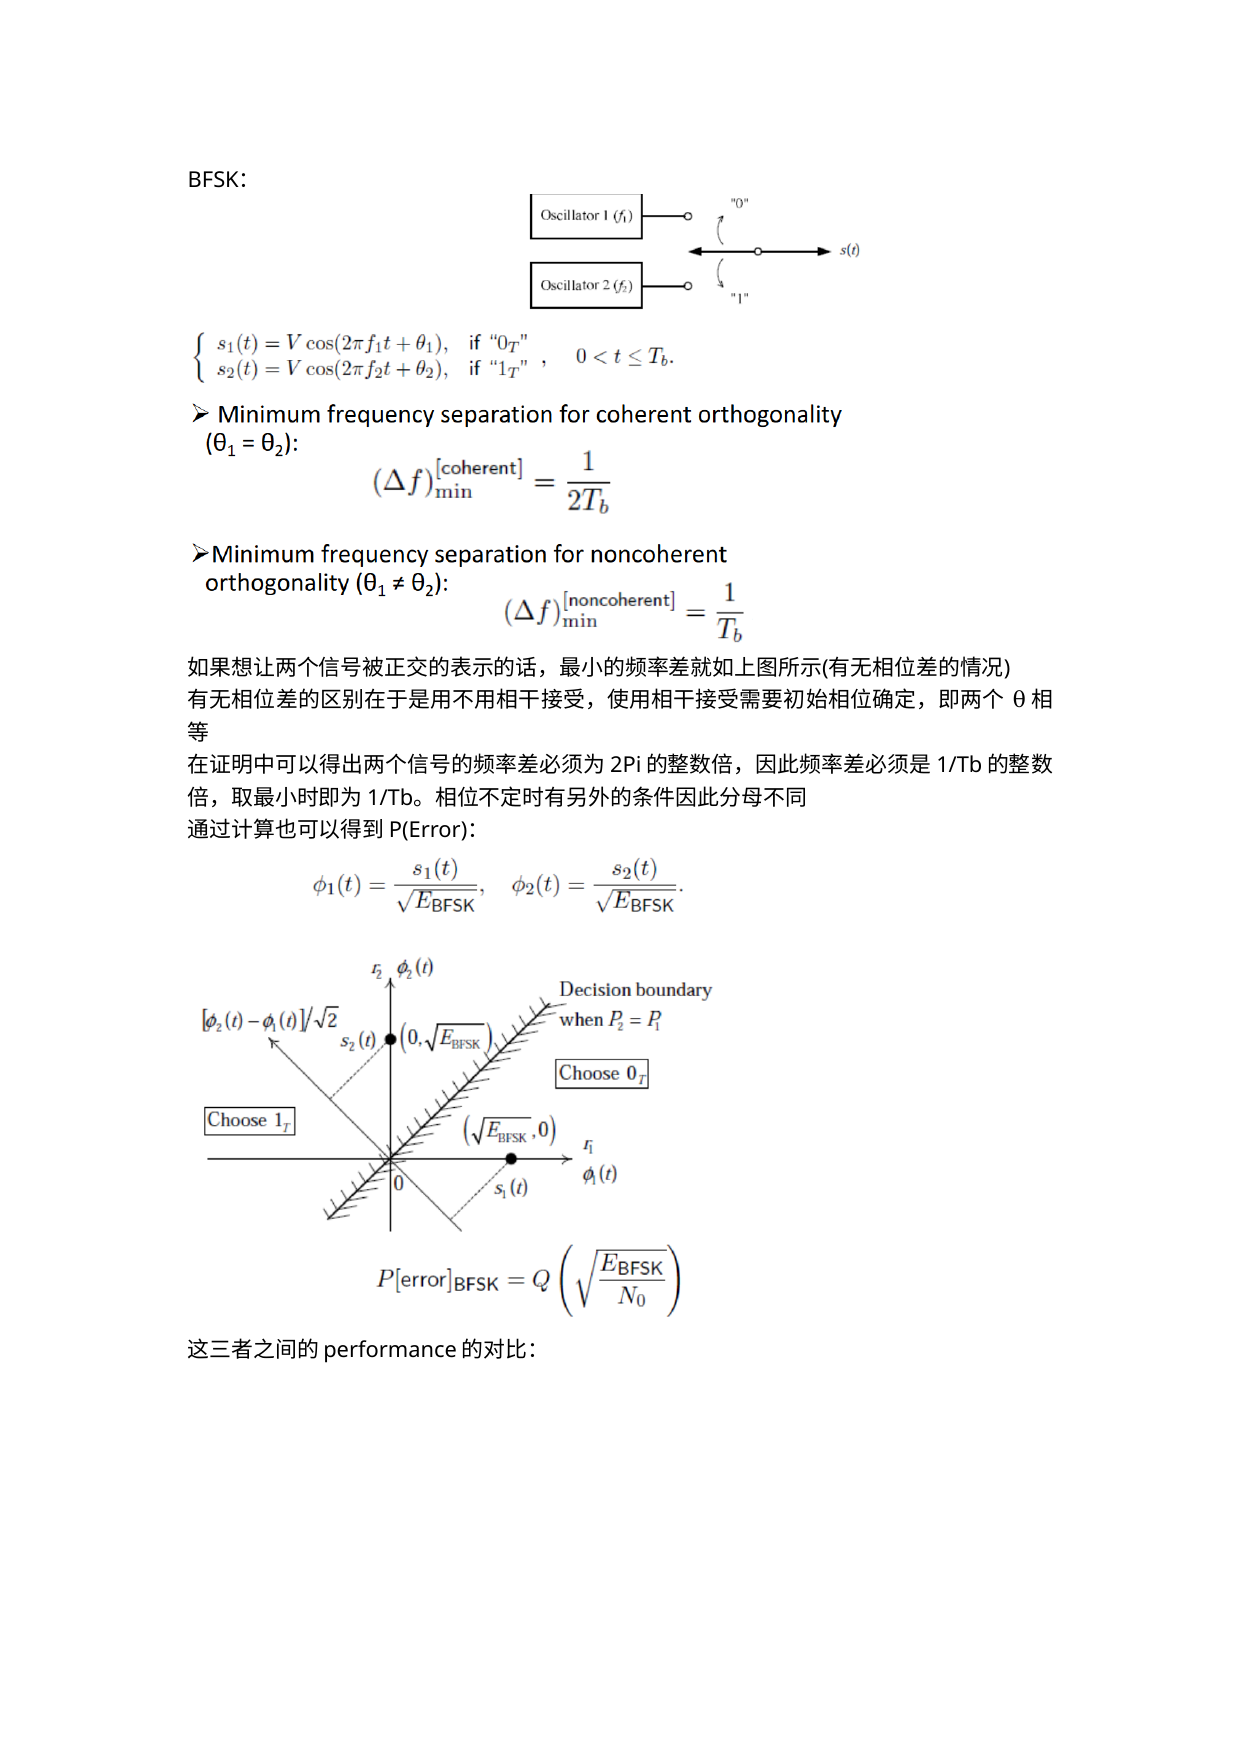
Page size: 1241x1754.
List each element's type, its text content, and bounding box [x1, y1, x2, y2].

picture [187, 194, 869, 643]
text 如果想让两个信号被正交的表示的话，最小的频率差就如上图所示(有无相位差的情况) [187, 649, 1053, 682]
picture [187, 844, 731, 1317]
text 有无相位差的区别在于是用不用相干接受，使用相干接受需要初始相位确定，即两个θ相等 [187, 682, 1053, 747]
text 这三者之间的performance的对比： [187, 1332, 1053, 1364]
text 通过计算也可以得到P(Error)： [187, 812, 1053, 844]
text 在证明中可以得出两个信号的频率差必须为2Pi的整数倍，因此频率差必须是1/Tb的整数倍，取最小时即为1/Tb。相位不定时有另外的条件因此分母不同 [187, 747, 1053, 812]
text BFSK： [187, 162, 1053, 194]
